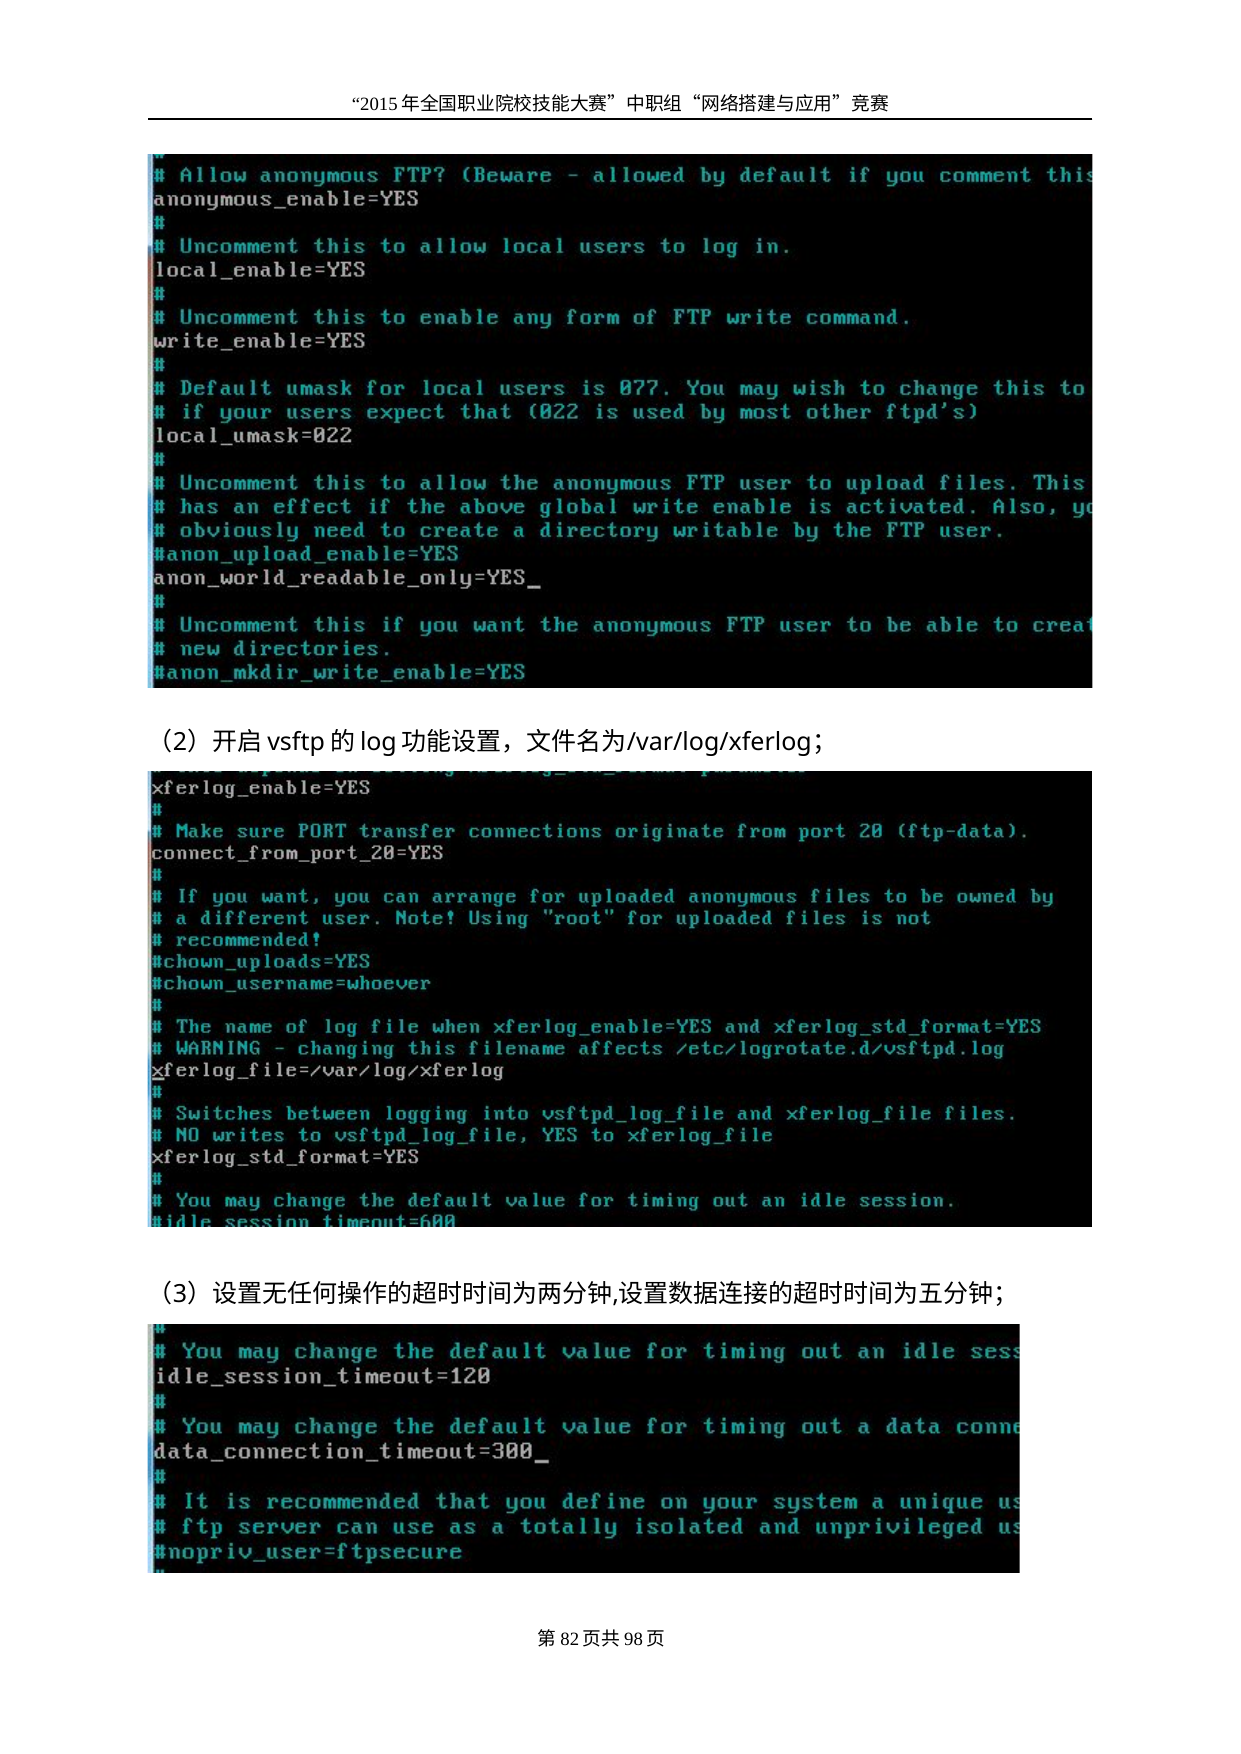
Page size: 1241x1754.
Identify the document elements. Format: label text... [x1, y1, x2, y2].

list 设置无任何操作的超时时间为两分钟,设置数据连接的超时时间为五分钟； [148, 1259, 1092, 1324]
list 开启vsftp的log功能设置，文件名为/var/log/xferlog； [148, 707, 1092, 771]
picture [147, 154, 1093, 688]
picture [147, 1324, 1020, 1573]
picture [147, 771, 1092, 1227]
